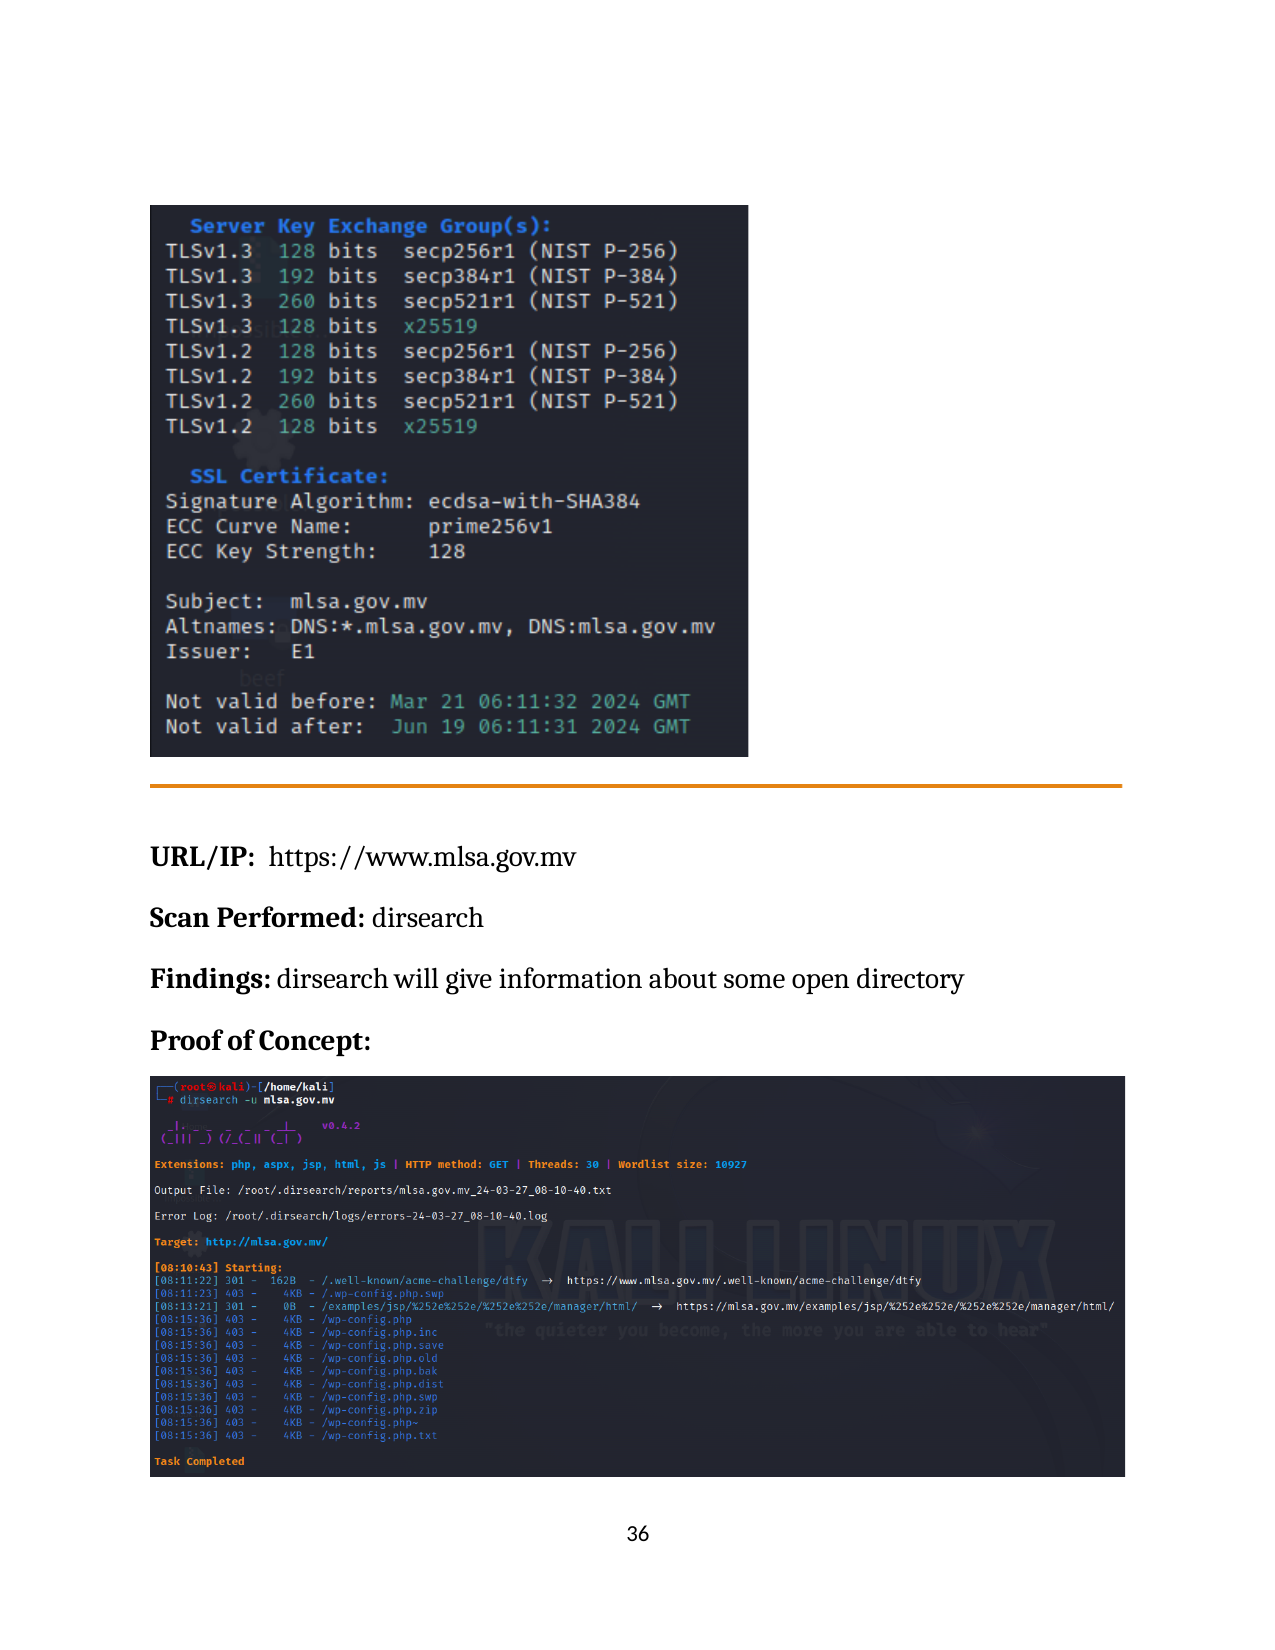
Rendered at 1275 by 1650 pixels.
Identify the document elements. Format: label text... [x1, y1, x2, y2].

picture [150, 1076, 1125, 1477]
picture [150, 205, 749, 757]
text Scan Performed: dirsearch [150, 901, 1125, 935]
picture [150, 784, 1124, 788]
text URL/IP: https://www.mlsa.gov.mv [150, 840, 1125, 873]
text Proof of Concept: [150, 1024, 1125, 1057]
text Findings: dirsearch will give information about some open directory [150, 962, 1125, 996]
